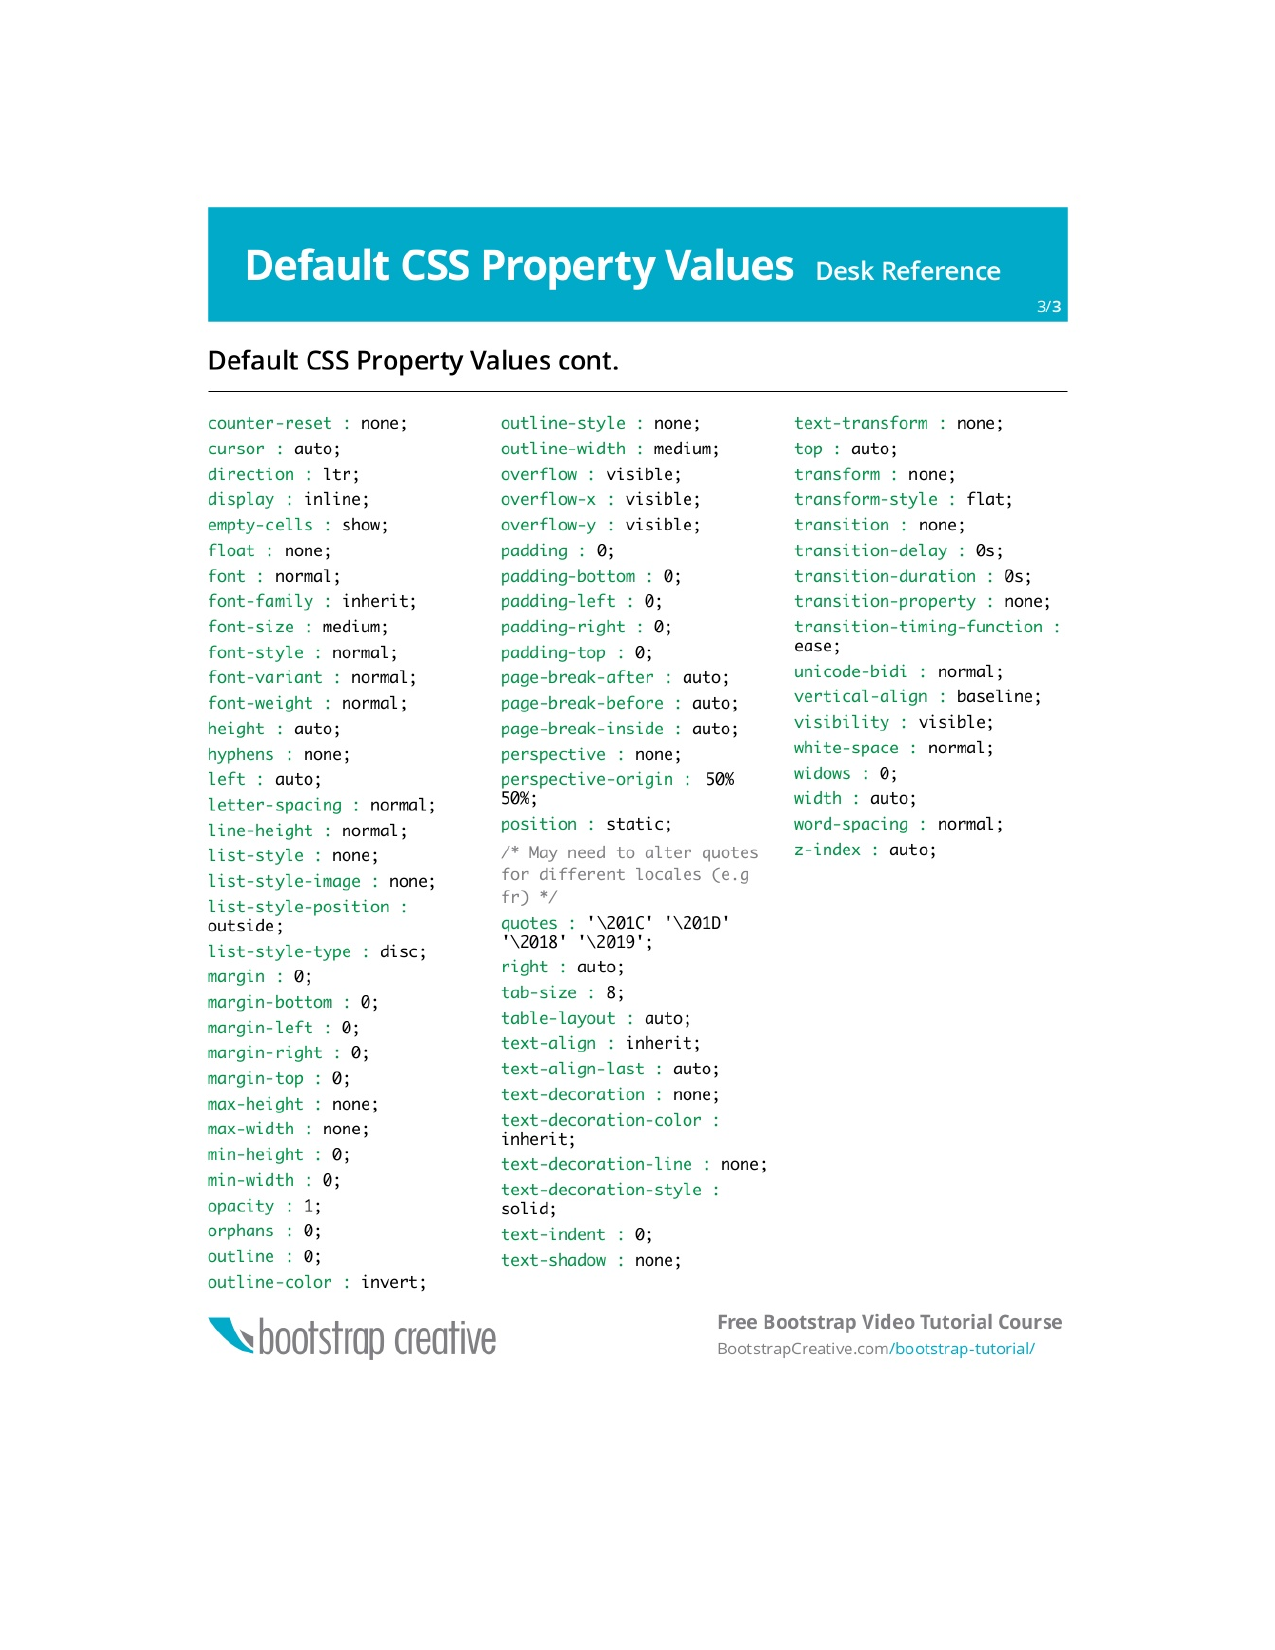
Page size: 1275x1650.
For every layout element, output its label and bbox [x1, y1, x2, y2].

picture [150, 150, 1125, 1412]
